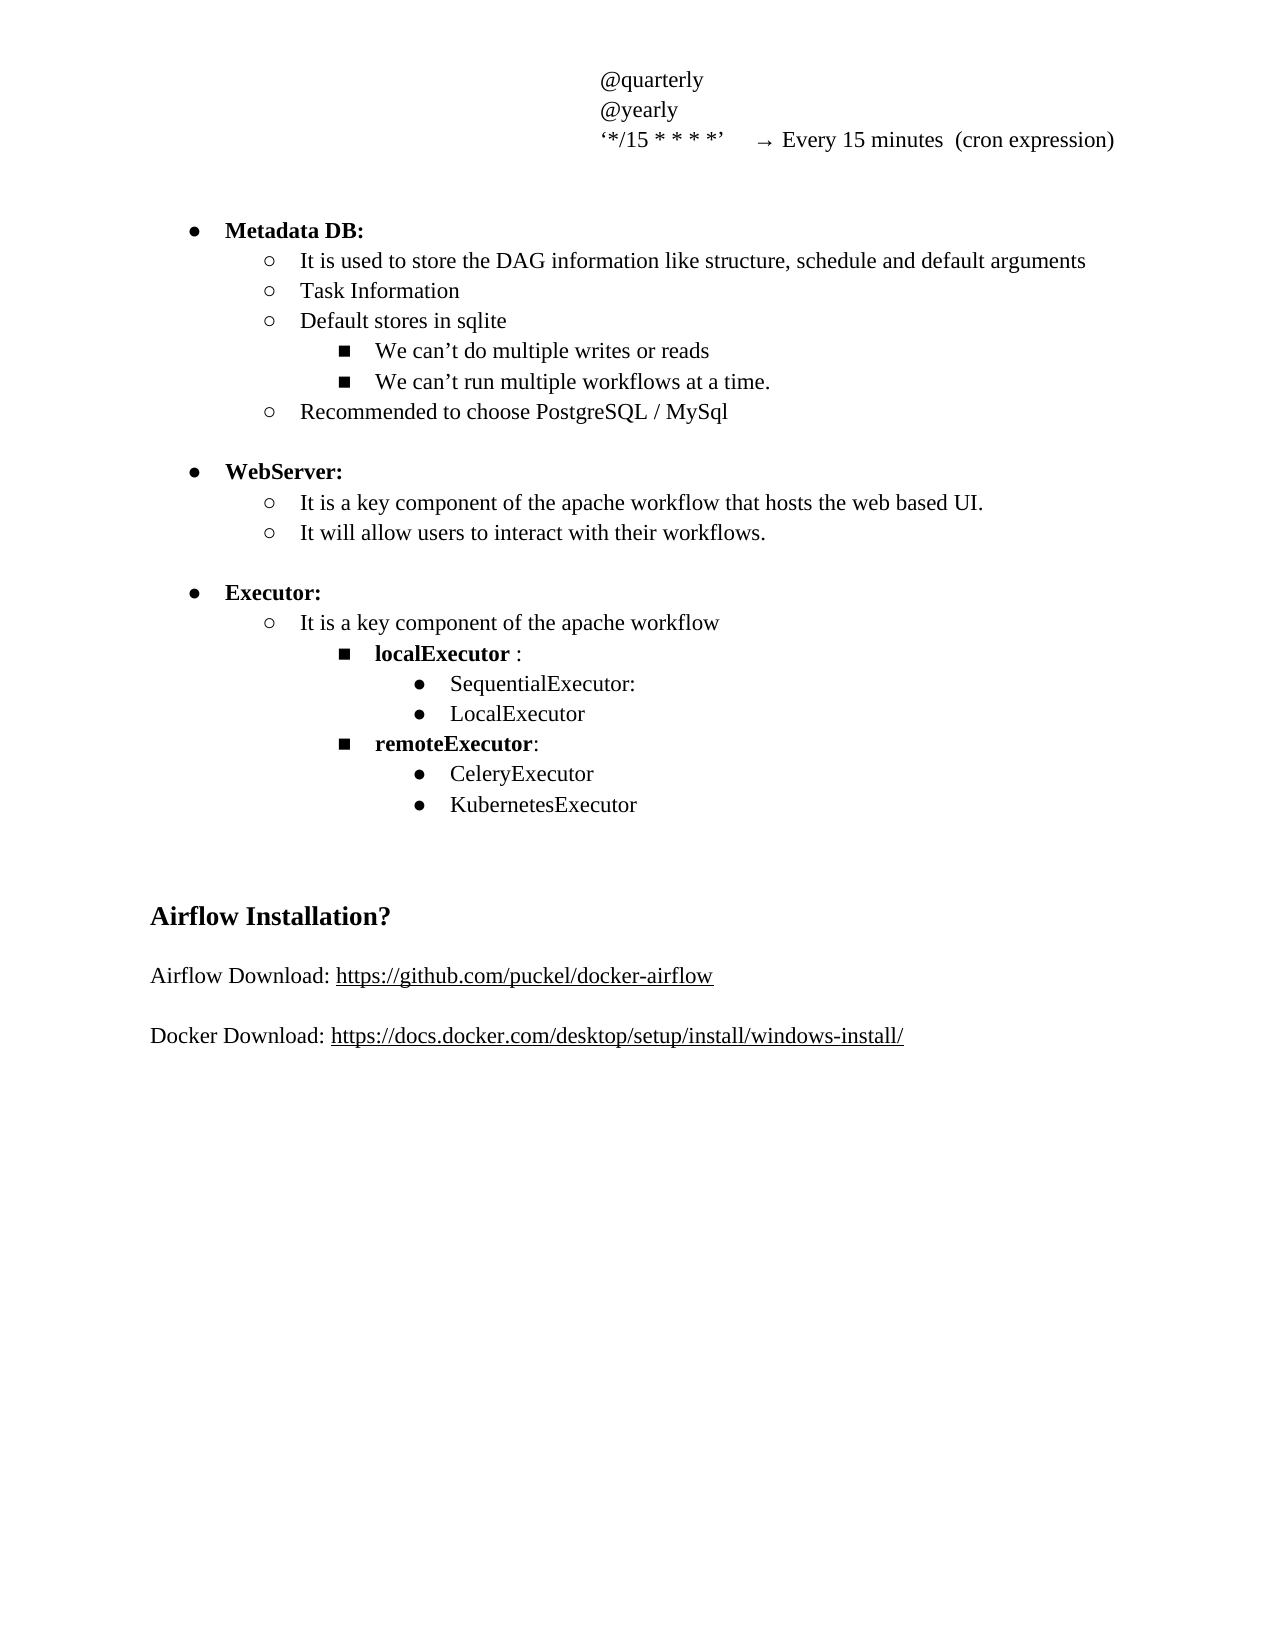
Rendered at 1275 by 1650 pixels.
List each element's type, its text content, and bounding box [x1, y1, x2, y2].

text ‘*/15 * * * *’ → Every 15 minutes (cron expression) [600, 126, 1125, 152]
text Airflow Installation? [150, 900, 1125, 931]
list Default stores in sqlite [262, 307, 1125, 334]
list WebServer: [187, 458, 1125, 485]
list It is a key component of the apache workflow that hosts the web based UI. [262, 488, 1125, 515]
text Airflow Download: https://github.com/puckel/docker-airflow [150, 962, 1125, 988]
text @yearly [600, 96, 1125, 122]
list We can’t do multiple writes or reads [337, 337, 1125, 364]
text @quarterly [600, 66, 1125, 92]
list Metadata DB: [187, 217, 1125, 243]
list CeleryExecutor [412, 760, 1125, 787]
list Task Information [262, 277, 1125, 303]
list Executor: [187, 579, 1125, 606]
list SequentialExecutor: [412, 670, 1125, 696]
list We can’t run multiple workflows at a time. [337, 368, 1125, 394]
list KubernetesExecutor [412, 791, 1125, 817]
list LocalExecutor [412, 700, 1125, 726]
list It is used to store the DAG information like structure, schedule and default arguments [262, 247, 1125, 273]
text Docker Download: https://docs.docker.com/desktop/setup/install/windows-install/ [150, 1022, 1125, 1049]
list It is a key component of the apache workflow [262, 609, 1125, 636]
list Recommended to choose PostgreSQL / MySql [262, 398, 1125, 424]
list It will allow users to interact with their workflows. [262, 519, 1125, 545]
list remoteExecutor: [337, 730, 1125, 757]
list localExecutor : [337, 639, 1125, 666]
